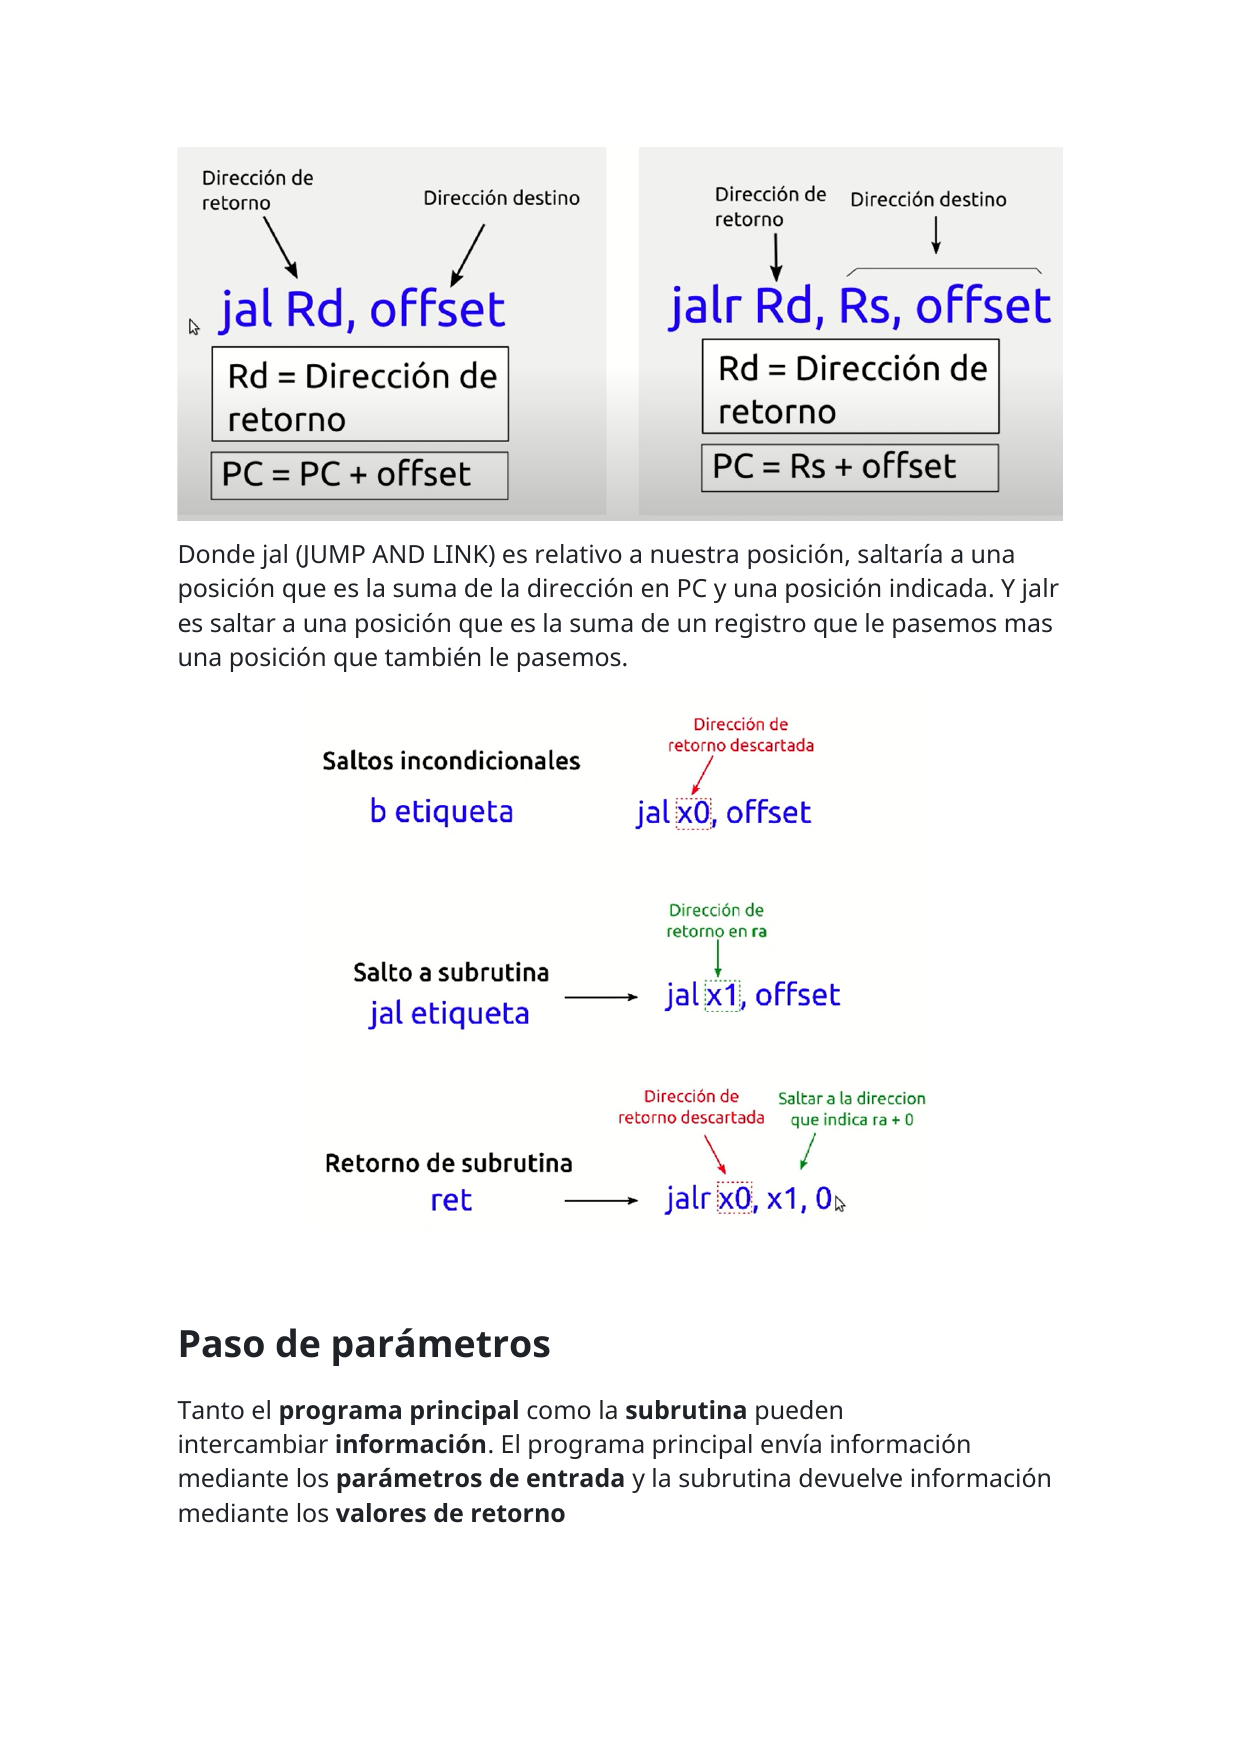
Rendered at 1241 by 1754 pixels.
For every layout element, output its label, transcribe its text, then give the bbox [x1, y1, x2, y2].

text Tanto el programa principal como la subrutina pueden intercambiar información. El programa principal envía información mediante los parámetros de entrada y la subrutina devuelve información mediante los valores de retorno [177, 1393, 1063, 1529]
text Paso de parámetros [177, 1317, 1063, 1368]
picture [177, 147, 1063, 521]
text Donde jal (JUMP AND LINK) es relativo a nuestra posición, saltaría a una posición que es la suma de la dirección en PC y una posición indicada. Y jalr es saltar a una posición que es la suma de un registro que le pasemos mas una posición que también le pasemos. [177, 537, 1063, 673]
picture [306, 690, 934, 1229]
